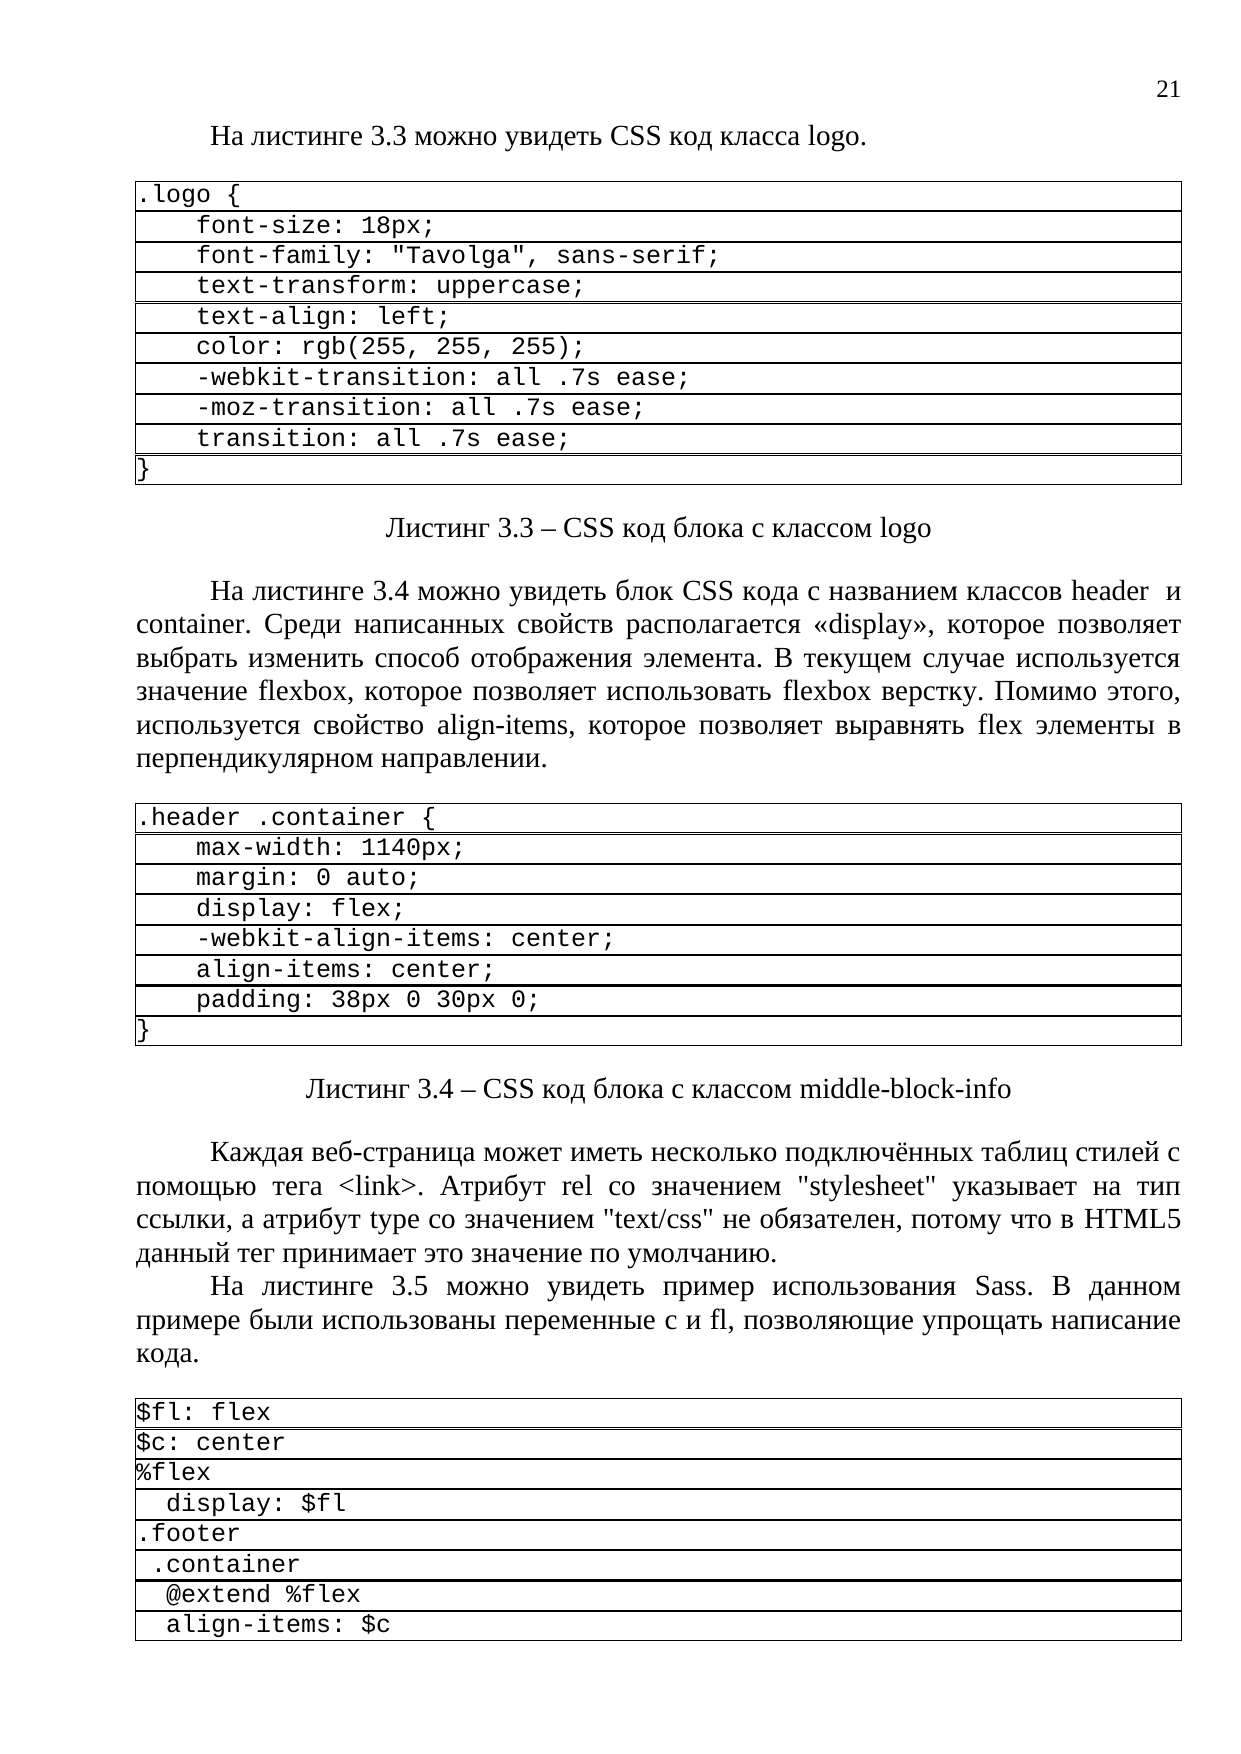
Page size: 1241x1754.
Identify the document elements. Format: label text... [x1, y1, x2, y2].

text На листинге 3.4 можно увидеть блок CSS кода с названием классов header и container. Среди написанных свойств располагается «display», которое позволяет выбрать изменить способ отображения элемента. В текущем случае используется значение flexbox, которое позволяет использовать flexbox верстку. Помимо этого, используется свойство align-items, которое позволяет выравнять flex элементы в перпендикулярном направлении. [136, 573, 1181, 774]
text } [136, 456, 1181, 484]
text .footer [136, 1521, 1181, 1549]
text align-items: center; [136, 956, 1181, 984]
text margin: 0 auto; [136, 865, 1181, 893]
text -webkit-transition: all .7s ease; [136, 364, 1181, 393]
text display: flex; [136, 895, 1181, 924]
text $fl: flex [136, 1399, 1181, 1427]
text font-family: "Tavolga", sans-serif; [136, 243, 1181, 271]
text text-align: left; [136, 304, 1181, 332]
text font-size: 18px; [136, 212, 1181, 241]
text text-transform: uppercase; [136, 273, 1181, 301]
text align-items: $c [136, 1612, 1181, 1640]
text %flex [136, 1460, 1181, 1488]
text .header .container { [136, 804, 1181, 832]
text На листинге 3.5 можно увидеть пример использования Sass. В данном примере были использованы переменные c и fl, позволяющие упрощать написание кода. [136, 1268, 1181, 1369]
text -webkit-align-items: center; [136, 926, 1181, 954]
text @extend %flex [136, 1582, 1181, 1610]
text color: rgb(255, 255, 255); [136, 334, 1181, 362]
text Листинг 3.4 – CSS код блока с классом middle-block-info [136, 1071, 1181, 1105]
text .container [136, 1551, 1181, 1579]
text padding: 38px 0 30px 0; [136, 987, 1181, 1015]
text transition: all .7s ease; [136, 425, 1181, 453]
text Листинг 3.3 – CSS код блока с классом logo [136, 510, 1181, 543]
text На листинге 3.3 можно увидеть CSS код класса logo. [136, 118, 1181, 152]
text Каждая веб-страница может иметь несколько подключённых таблиц стилей с помощью тега <link>. Атрибут rel со значением "stylesheet" указывает на тип ссылки, а атрибут type со значением "text/css" не обязателен, потому что в HTML5 данный тег принимает это значение по умолчанию. [136, 1134, 1181, 1268]
text .logo { [136, 182, 1181, 210]
text } [136, 1017, 1181, 1045]
text max-width: 1140px; [136, 835, 1181, 863]
text $c: center [136, 1430, 1181, 1458]
text -moz-transition: all .7s ease; [136, 395, 1181, 423]
text display: $fl [136, 1490, 1181, 1519]
